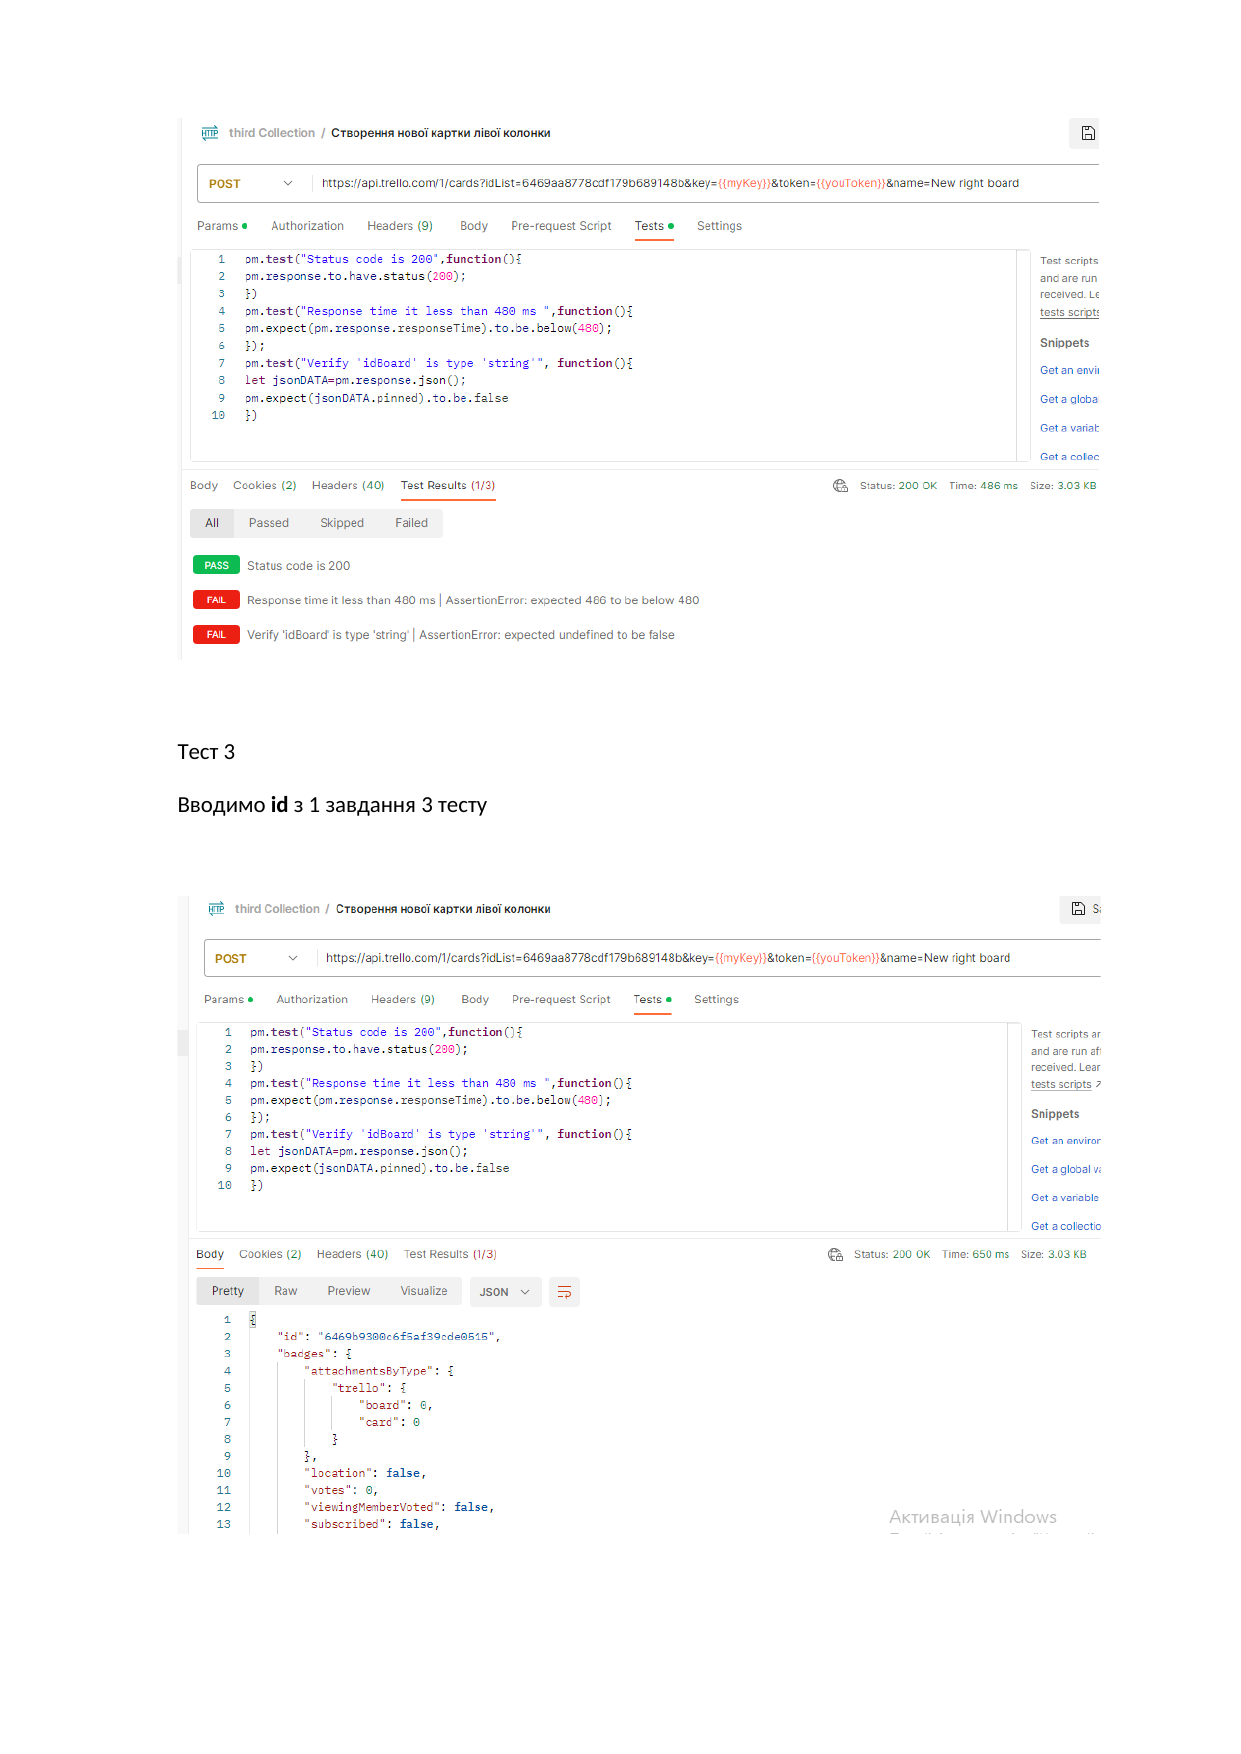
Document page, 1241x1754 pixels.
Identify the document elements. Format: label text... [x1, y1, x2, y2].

picture [177, 118, 1099, 660]
picture [177, 896, 1101, 1534]
text Тест 3 [177, 737, 1152, 765]
text Вводимо id з 1 завдання 3 тесту [177, 790, 1152, 818]
